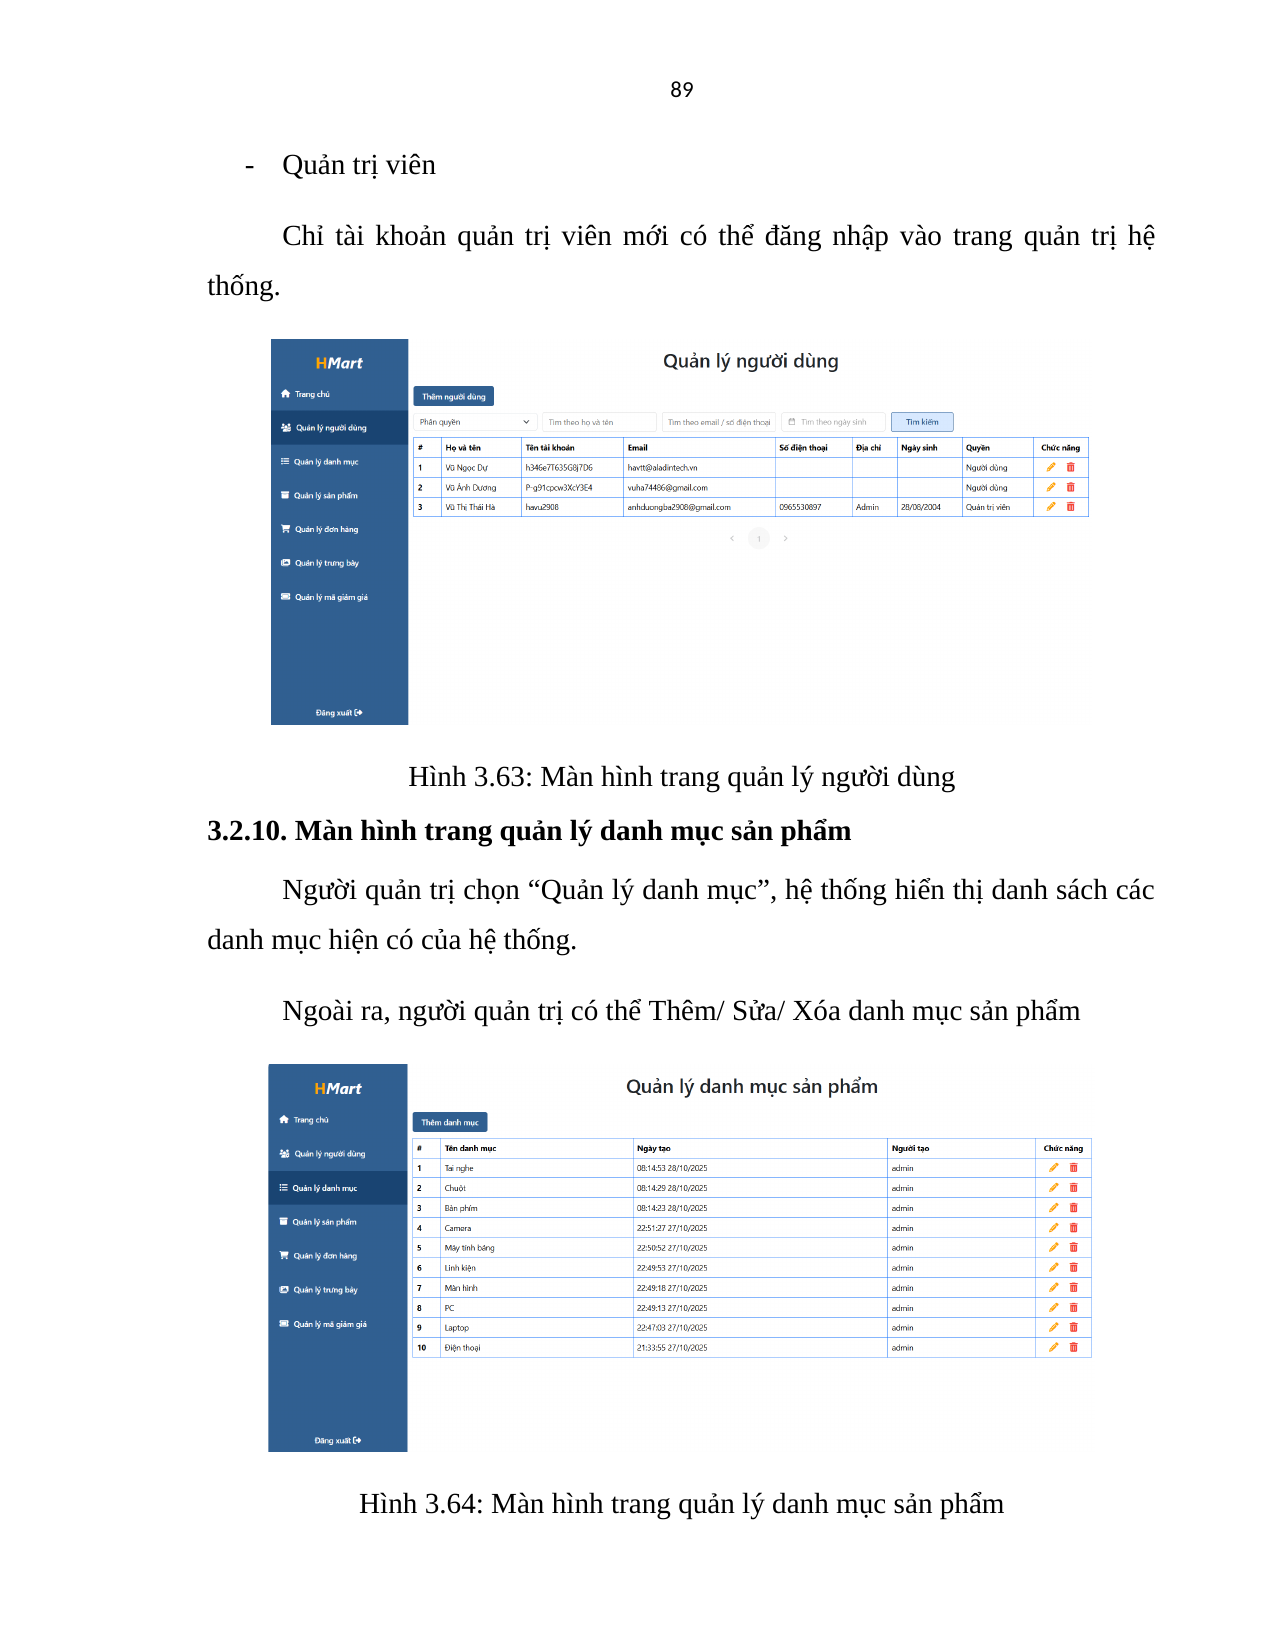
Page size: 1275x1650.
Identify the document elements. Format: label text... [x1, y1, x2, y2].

list Quản trị viên [244, 147, 1156, 181]
subtitle 3.2.10. Màn hình trang quản lý danh mục sản phẩm [207, 813, 1156, 847]
text Ngoài ra, người quản trị có thể Thêm/ Sửa/ Xóa danh mục sản phẩm [207, 993, 1156, 1027]
text Chỉ tài khoản quản trị viên mới có thể đăng nhập vào trang quản trị hệ thống. [207, 218, 1156, 302]
picture [271, 339, 1093, 725]
text Người quản trị chọn “Quản lý danh mục”, hệ thống hiển thị danh sách các danh mục hiện có của hệ thống. [207, 872, 1156, 956]
picture [268, 1064, 1096, 1452]
